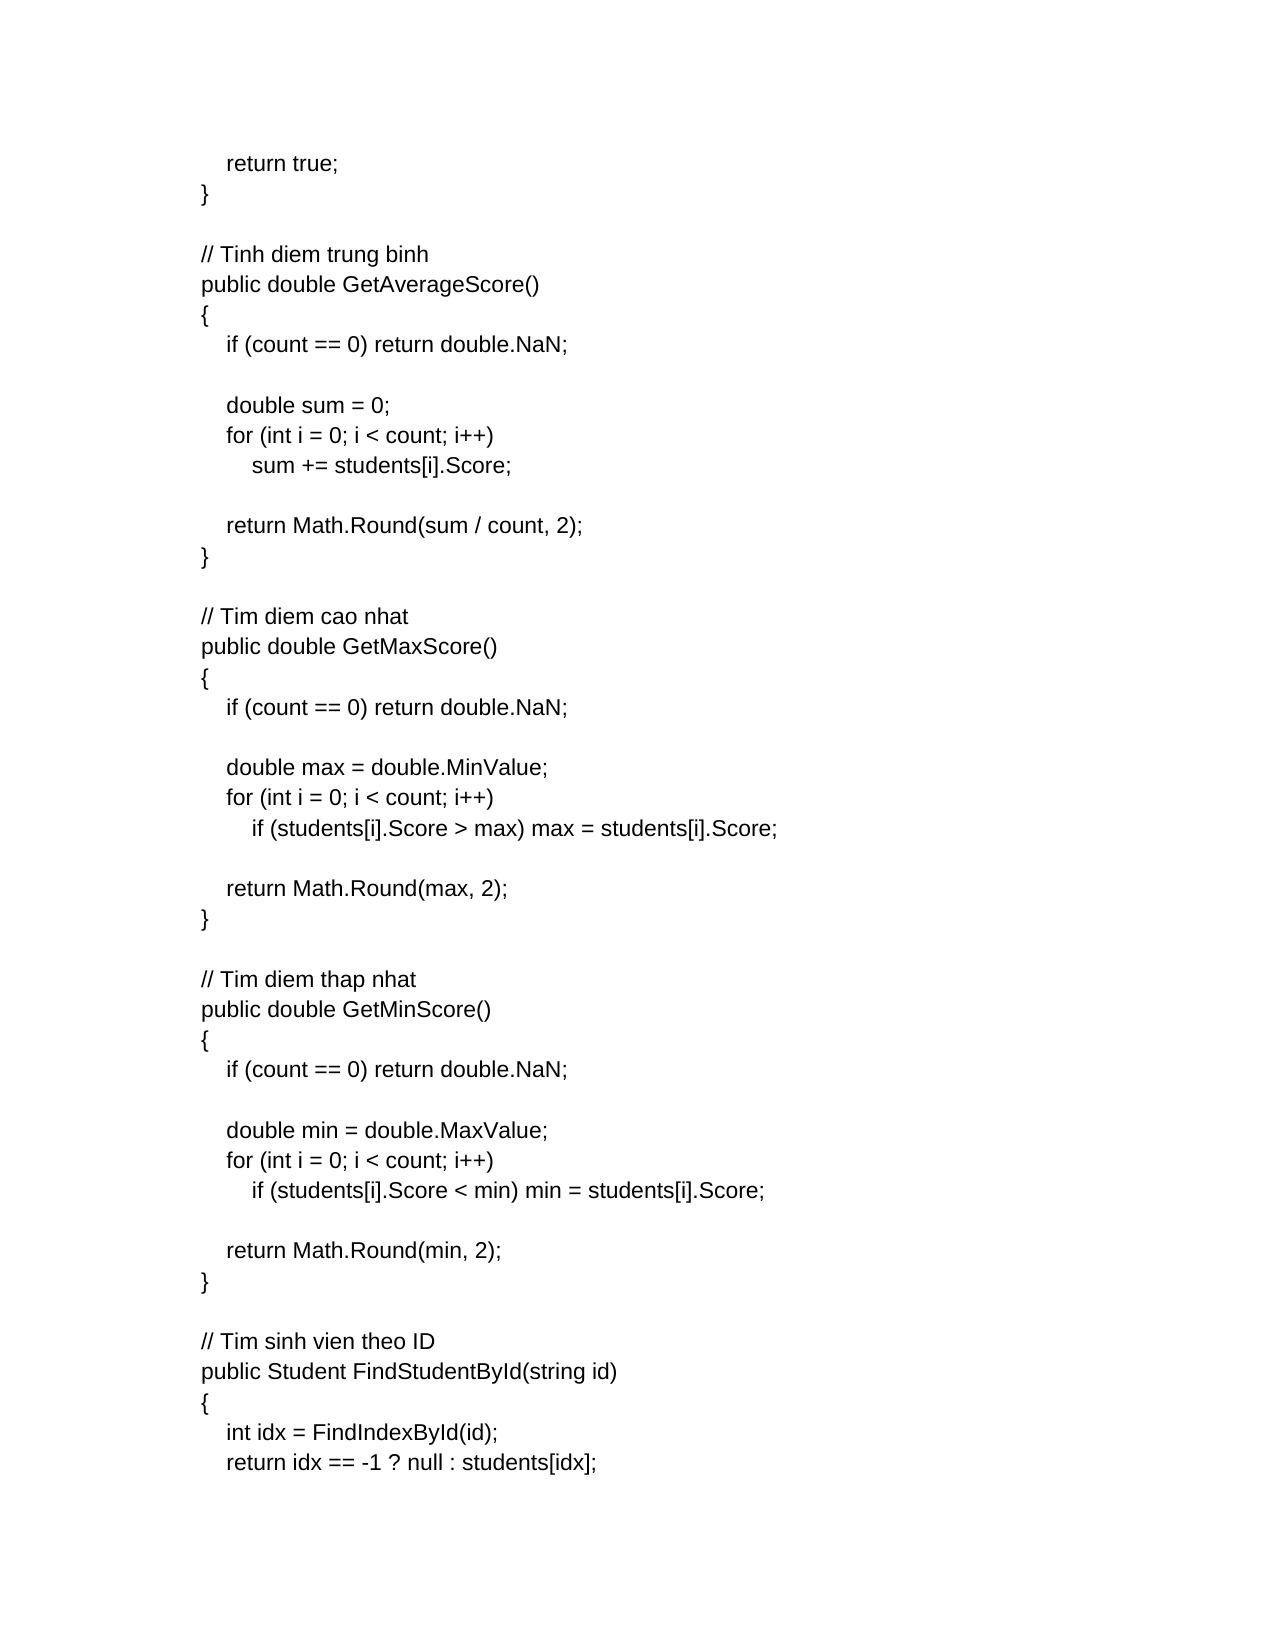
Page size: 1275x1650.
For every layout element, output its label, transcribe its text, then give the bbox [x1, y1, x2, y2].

text public double GetAverageScore() [150, 271, 1125, 297]
text double max = double.MinValue; [150, 754, 1125, 781]
text if (count == 0) return double.NaN; [150, 694, 1125, 720]
text { [150, 663, 1125, 690]
text public double GetMaxScore() [150, 633, 1125, 660]
text // Tim sinh vien theo ID [150, 1328, 1125, 1354]
text // Tinh diem trung binh [150, 241, 1125, 267]
text if (students[i].Score > max) max = students[i].Score; [150, 814, 1125, 841]
text { [150, 1388, 1125, 1415]
text if (count == 0) return double.NaN; [150, 1056, 1125, 1083]
text { [150, 1026, 1125, 1052]
text for (int i = 0; i < count; i++) [150, 422, 1125, 448]
text } [150, 180, 1125, 207]
text // Tim diem thap nhat [150, 966, 1125, 992]
text return Math.Round(min, 2); [150, 1237, 1125, 1264]
text // Tim diem cao nhat [150, 603, 1125, 629]
text return idx == -1 ? null : students[idx]; [150, 1449, 1125, 1475]
text return true; [150, 150, 1125, 176]
text double sum = 0; [150, 392, 1125, 418]
text public Student FindStudentById(string id) [150, 1358, 1125, 1385]
text if (count == 0) return double.NaN; [150, 331, 1125, 358]
text for (int i = 0; i < count; i++) [150, 784, 1125, 811]
text public double GetMinScore() [150, 996, 1125, 1022]
text { [150, 301, 1125, 327]
text double min = double.MaxValue; [150, 1117, 1125, 1143]
text int idx = FindIndexById(id); [150, 1419, 1125, 1445]
text return Math.Round(max, 2); [150, 875, 1125, 901]
text return Math.Round(sum / count, 2); [150, 512, 1125, 539]
text } [150, 905, 1125, 932]
text } [150, 543, 1125, 569]
text for (int i = 0; i < count; i++) [150, 1147, 1125, 1173]
text } [150, 1268, 1125, 1294]
text sum += students[i].Score; [150, 452, 1125, 478]
text if (students[i].Score < min) min = students[i].Score; [150, 1177, 1125, 1203]
